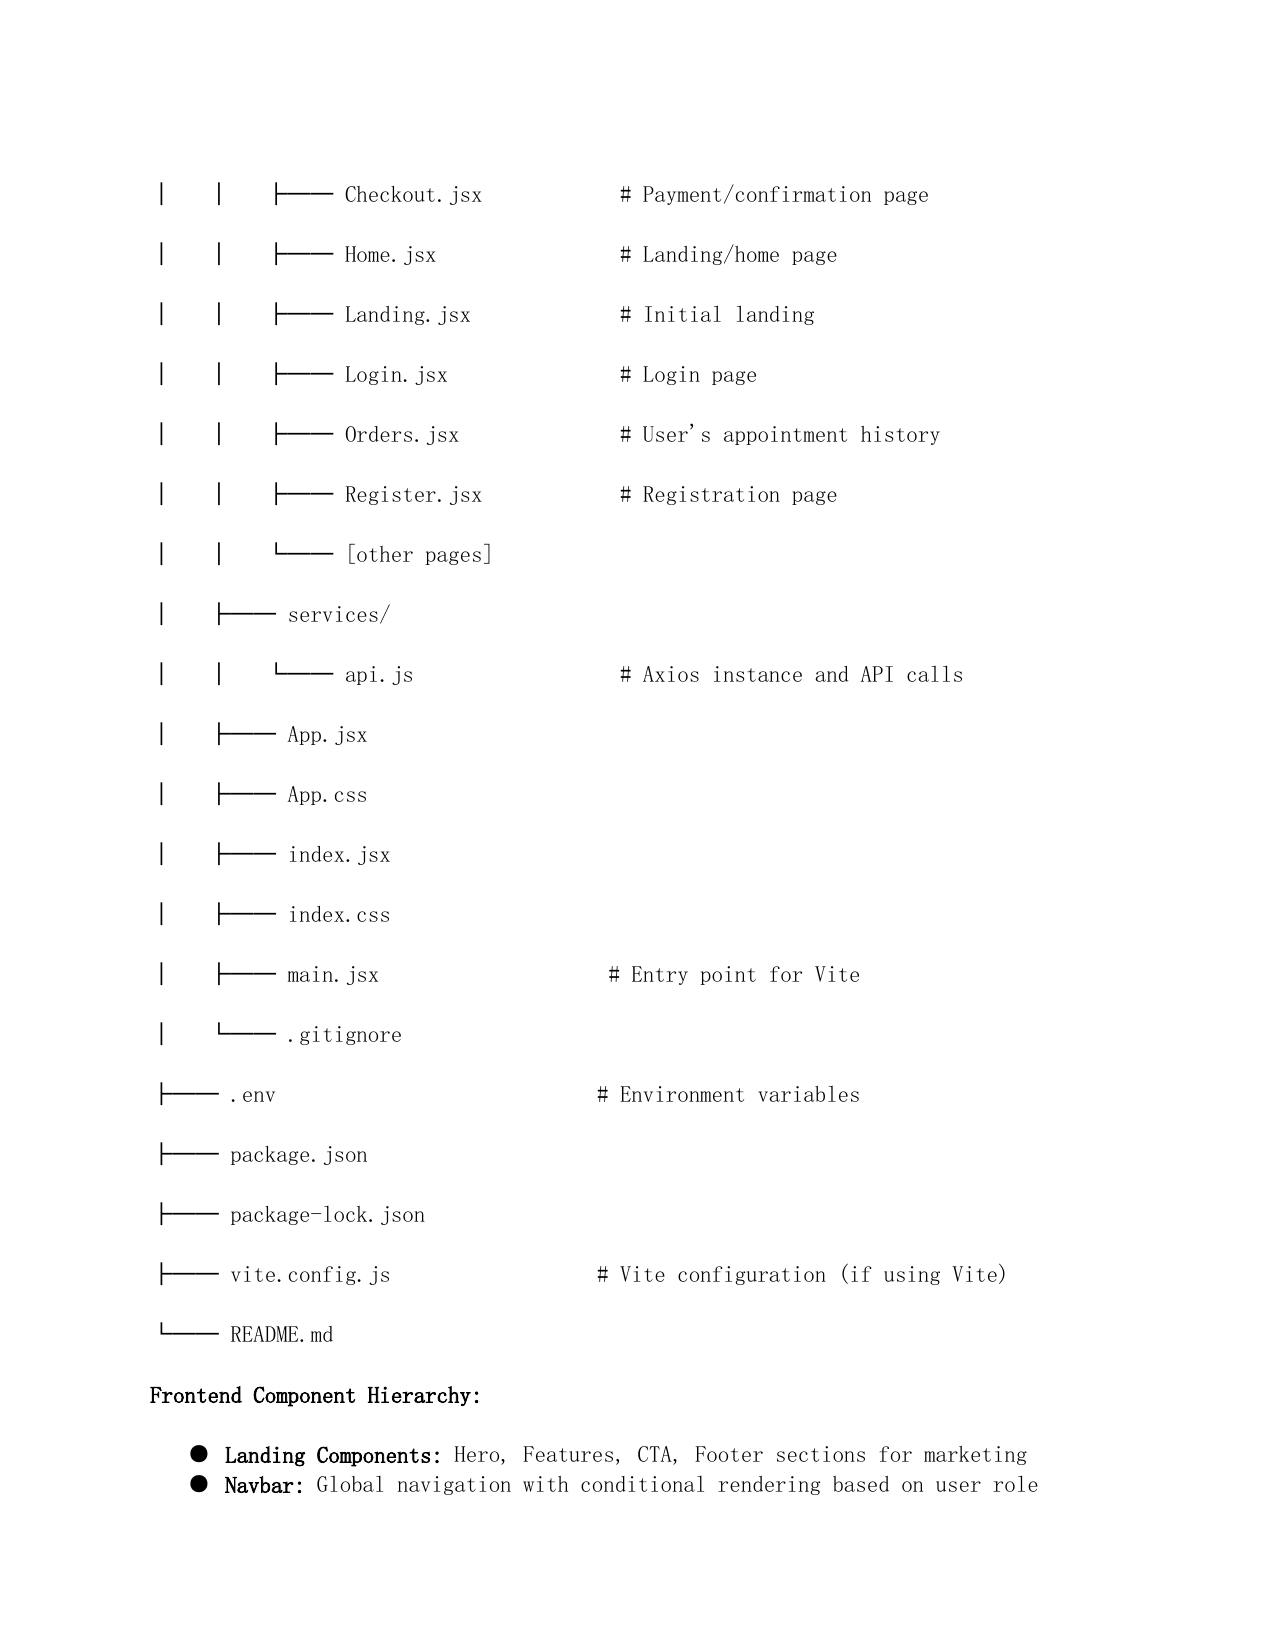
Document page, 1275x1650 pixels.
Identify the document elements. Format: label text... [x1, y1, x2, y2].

text │ │ ├── Home.jsx # Landing/home page [150, 240, 1125, 266]
text ├── .env # Environment variables [150, 1080, 1125, 1106]
text │ ├── services/ [150, 600, 1125, 626]
text Frontend Component Hierarchy: [150, 1380, 1125, 1406]
text │ │ ├── Register.jsx # Registration page [150, 480, 1125, 506]
text │ ├── index.jsx [150, 840, 1125, 866]
text │ │ ├── Login.jsx # Login page [150, 360, 1125, 386]
text │ │ └── api.js # Axios instance and API calls [150, 660, 1125, 686]
text │ │ ├── Orders.jsx # User's appointment history [150, 420, 1125, 446]
text │ │ └── [other pages] [150, 540, 1125, 566]
text ├── package.json [150, 1140, 1125, 1166]
text │ ├── index.css [150, 900, 1125, 926]
text │ └── .gitignore [150, 1020, 1125, 1046]
text │ ├── App.jsx [150, 720, 1125, 746]
text │ │ ├── Landing.jsx # Initial landing [150, 300, 1125, 326]
text │ ├── main.jsx # Entry point for Vite [150, 960, 1125, 986]
text │ │ ├── Checkout.jsx # Payment/confirmation page [150, 180, 1125, 206]
text │ ├── App.css [150, 780, 1125, 806]
text └── README.md [150, 1320, 1125, 1346]
text ├── vite.config.js # Vite configuration (if using Vite) [150, 1260, 1125, 1286]
list Navbar: Global navigation with conditional rendering based on user role [187, 1470, 1125, 1496]
text ├── package-lock.json [150, 1200, 1125, 1226]
list Landing Components: Hero, Features, CTA, Footer sections for marketing [187, 1440, 1125, 1466]
